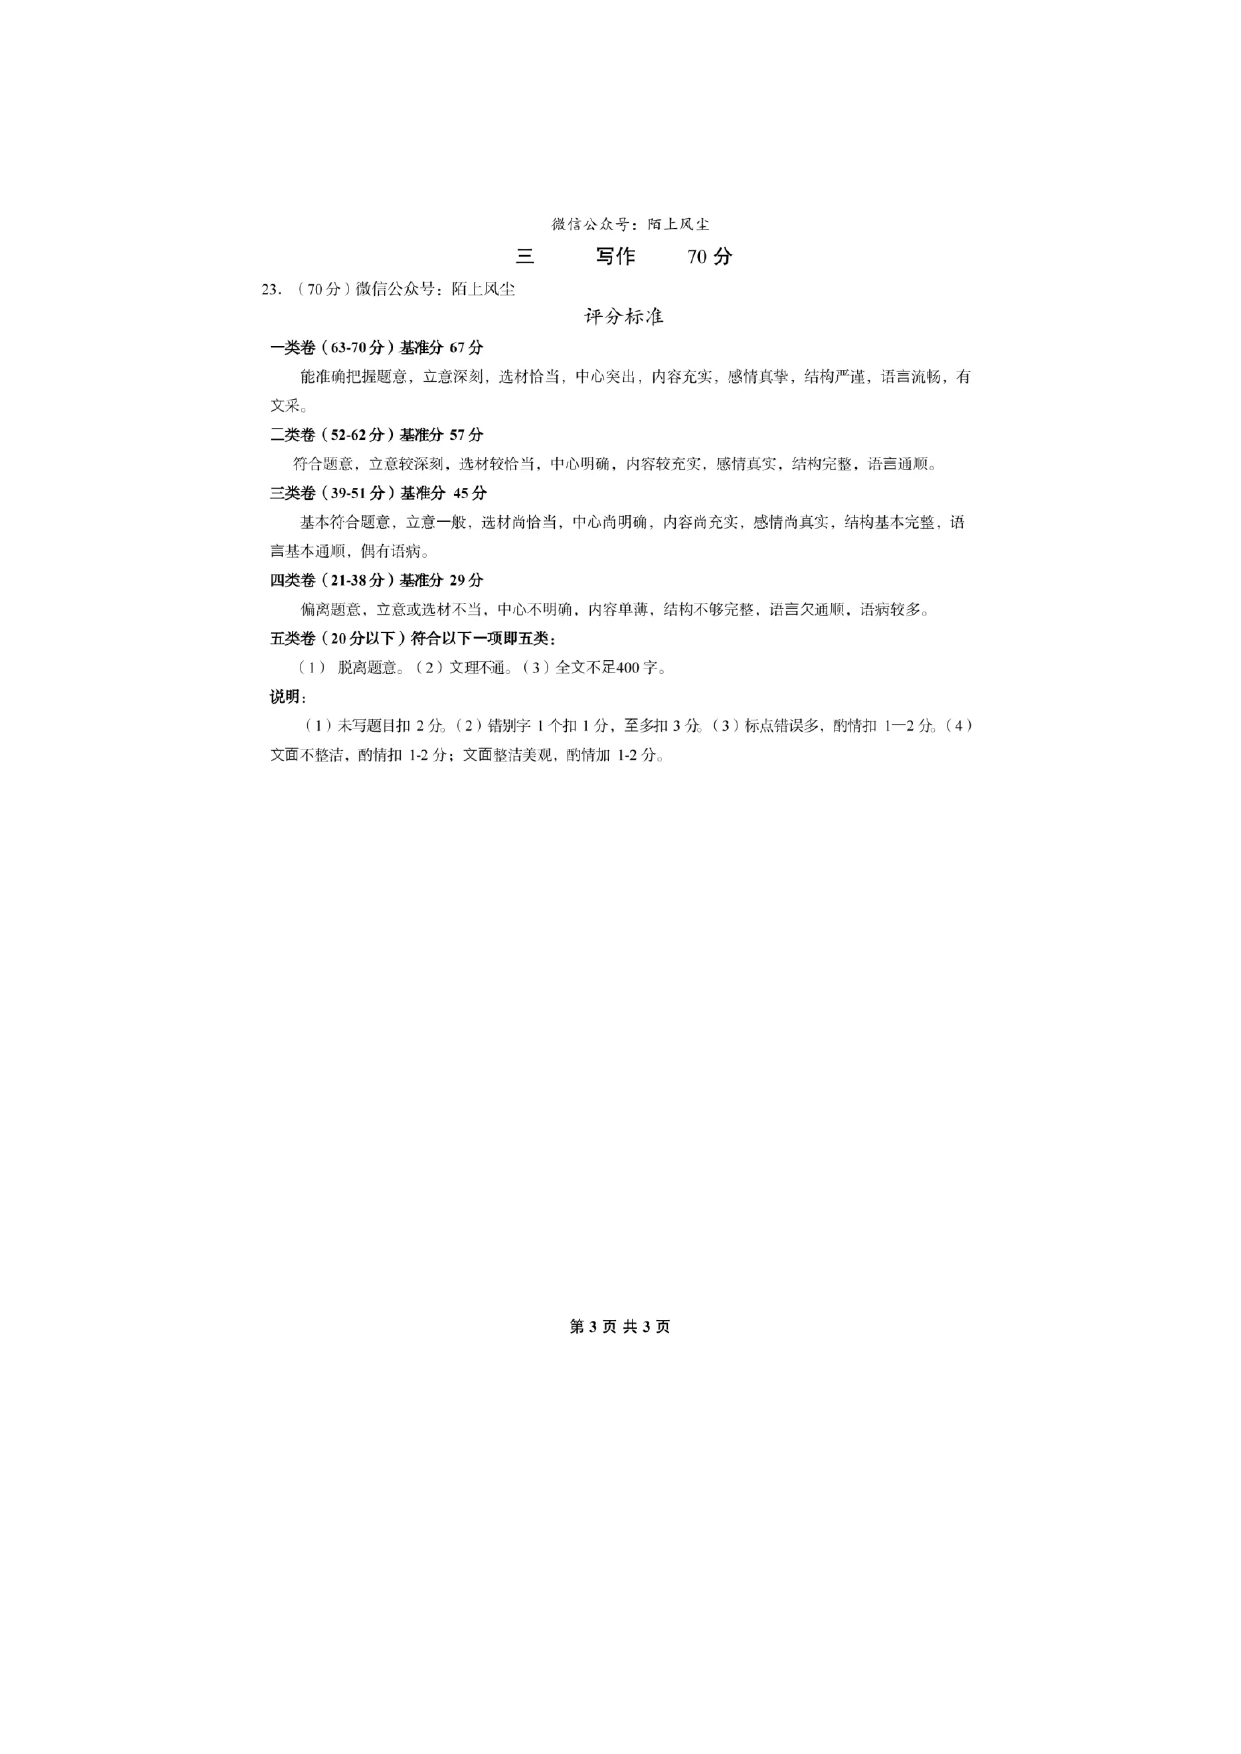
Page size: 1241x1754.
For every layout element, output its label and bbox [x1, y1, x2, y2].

picture [187, 162, 1053, 1386]
